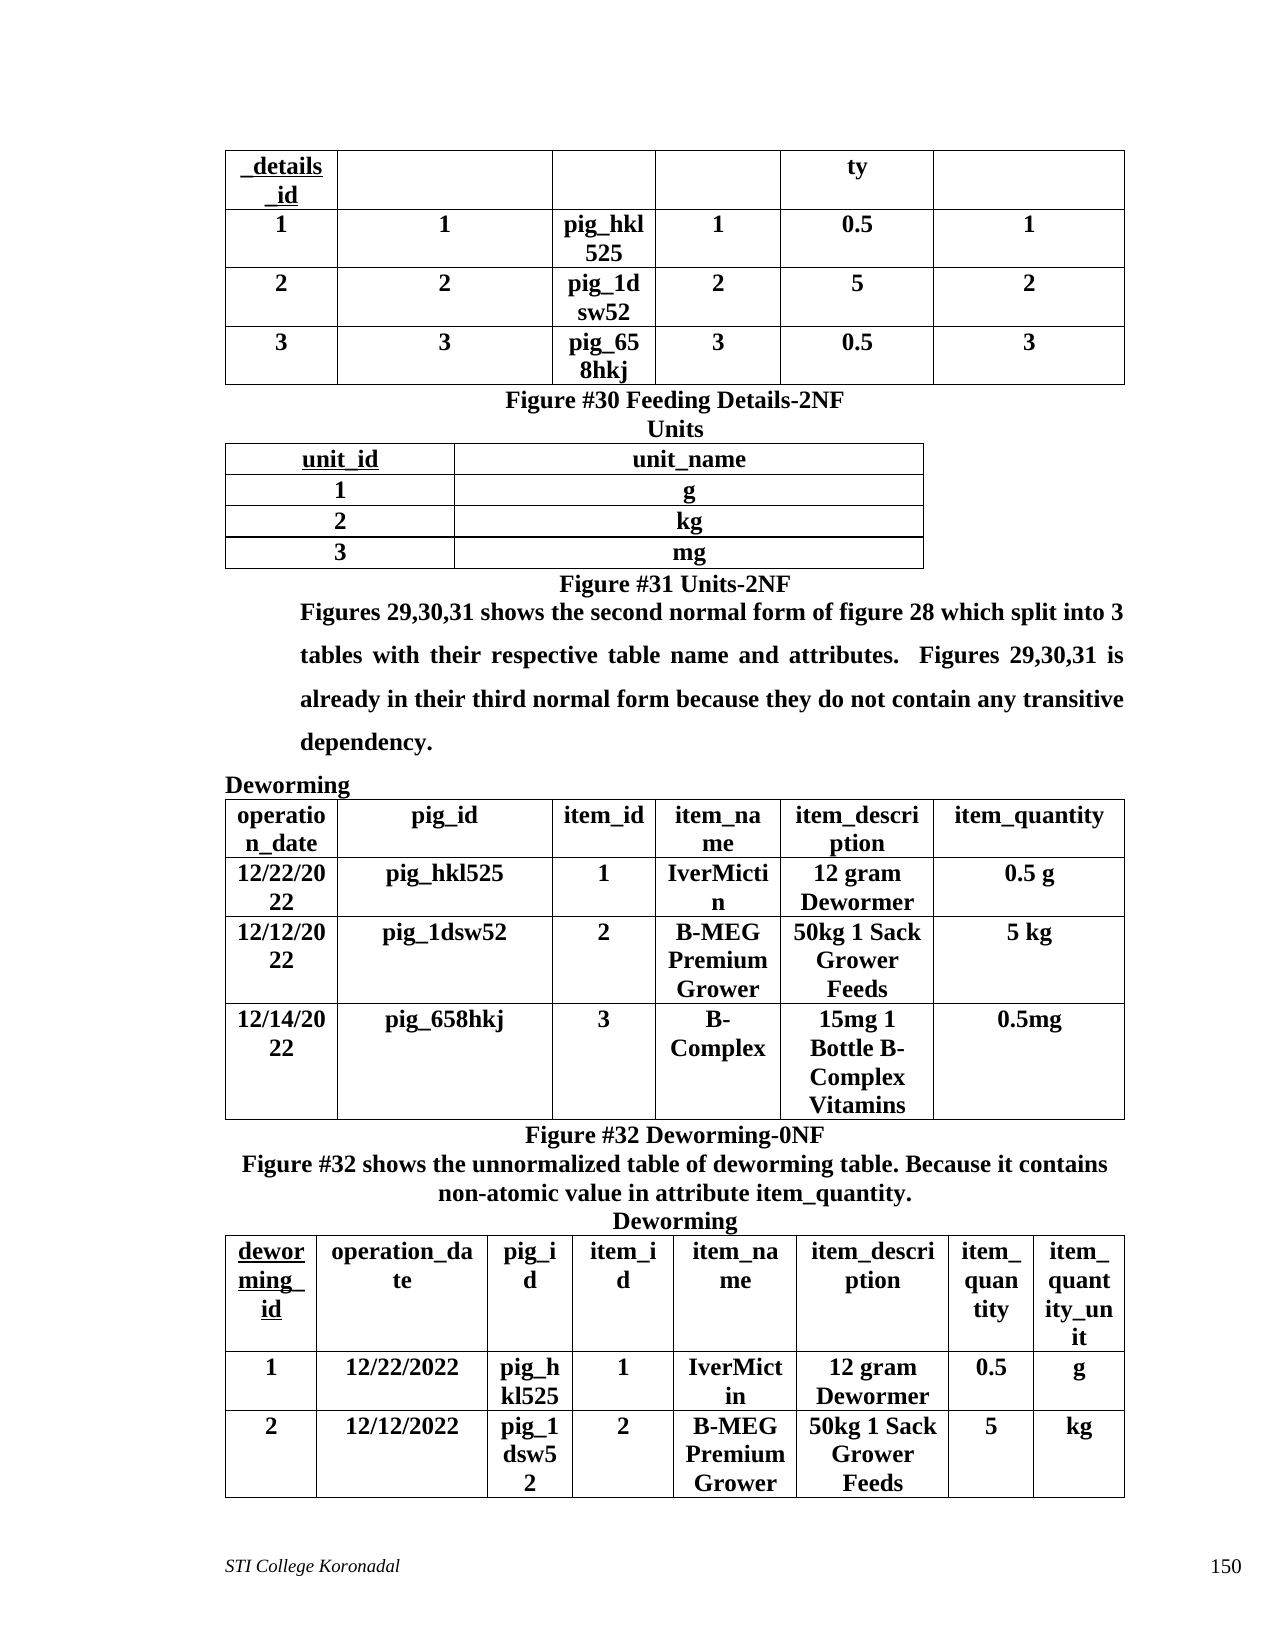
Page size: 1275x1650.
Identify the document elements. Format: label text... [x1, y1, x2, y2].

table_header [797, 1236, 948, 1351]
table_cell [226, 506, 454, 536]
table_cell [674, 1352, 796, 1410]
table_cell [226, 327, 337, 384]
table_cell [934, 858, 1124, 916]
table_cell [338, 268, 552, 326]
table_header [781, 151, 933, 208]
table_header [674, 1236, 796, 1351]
text Figure #30 Feeding Details-2NF [225, 385, 1125, 414]
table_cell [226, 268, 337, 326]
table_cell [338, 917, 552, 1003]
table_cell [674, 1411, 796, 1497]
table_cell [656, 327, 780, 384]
text Deworming [225, 1206, 1125, 1235]
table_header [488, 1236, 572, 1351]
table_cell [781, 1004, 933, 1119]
text Figure #32 shows the unnormalized table of deworming table. Because it contains non-atomic value in attribute item_quantity. [225, 1149, 1125, 1206]
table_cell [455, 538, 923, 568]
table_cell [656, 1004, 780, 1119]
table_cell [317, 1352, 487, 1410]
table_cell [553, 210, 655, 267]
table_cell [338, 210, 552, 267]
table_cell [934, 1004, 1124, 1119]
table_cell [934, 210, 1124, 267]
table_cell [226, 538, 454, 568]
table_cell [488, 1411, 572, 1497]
text Units [225, 414, 1125, 443]
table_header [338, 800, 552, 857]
text Figure #32 Deworming-0NF [225, 1120, 1125, 1149]
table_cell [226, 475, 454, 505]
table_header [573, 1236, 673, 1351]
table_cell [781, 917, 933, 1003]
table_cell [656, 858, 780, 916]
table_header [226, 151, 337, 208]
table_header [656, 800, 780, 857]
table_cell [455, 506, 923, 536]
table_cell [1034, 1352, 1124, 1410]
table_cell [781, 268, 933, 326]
text Figures 29,30,31 shows the second normal form of figure 28 which split into 3 tables with their respective table name and attributes. Figures 29,30,31 is already in their third normal form because they do not contain any transitive dependency. [300, 597, 1125, 756]
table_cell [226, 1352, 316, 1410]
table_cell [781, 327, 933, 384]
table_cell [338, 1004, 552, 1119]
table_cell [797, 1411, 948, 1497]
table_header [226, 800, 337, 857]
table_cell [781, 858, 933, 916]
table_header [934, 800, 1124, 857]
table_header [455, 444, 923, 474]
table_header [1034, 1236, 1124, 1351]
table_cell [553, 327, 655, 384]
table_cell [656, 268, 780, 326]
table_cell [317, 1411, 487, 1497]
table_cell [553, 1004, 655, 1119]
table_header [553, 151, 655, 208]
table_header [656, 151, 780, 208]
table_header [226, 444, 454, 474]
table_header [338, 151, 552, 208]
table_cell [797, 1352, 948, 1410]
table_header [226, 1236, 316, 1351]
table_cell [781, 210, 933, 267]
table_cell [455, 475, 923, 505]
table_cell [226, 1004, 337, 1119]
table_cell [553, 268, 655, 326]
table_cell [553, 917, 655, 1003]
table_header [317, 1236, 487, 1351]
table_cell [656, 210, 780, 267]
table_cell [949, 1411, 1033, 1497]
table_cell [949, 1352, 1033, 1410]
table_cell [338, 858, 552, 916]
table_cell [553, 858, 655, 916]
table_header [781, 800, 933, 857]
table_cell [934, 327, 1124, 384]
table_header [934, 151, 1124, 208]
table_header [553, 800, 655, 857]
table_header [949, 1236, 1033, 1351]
text Deworming [225, 770, 1125, 799]
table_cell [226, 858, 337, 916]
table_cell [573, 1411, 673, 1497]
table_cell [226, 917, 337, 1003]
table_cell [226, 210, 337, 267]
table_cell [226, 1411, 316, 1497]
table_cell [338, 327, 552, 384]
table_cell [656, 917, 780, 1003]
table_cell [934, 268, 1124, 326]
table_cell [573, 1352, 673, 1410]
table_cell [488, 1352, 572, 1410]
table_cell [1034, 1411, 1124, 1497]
text Figure #31 Units-2NF [225, 569, 1125, 597]
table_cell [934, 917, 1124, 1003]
